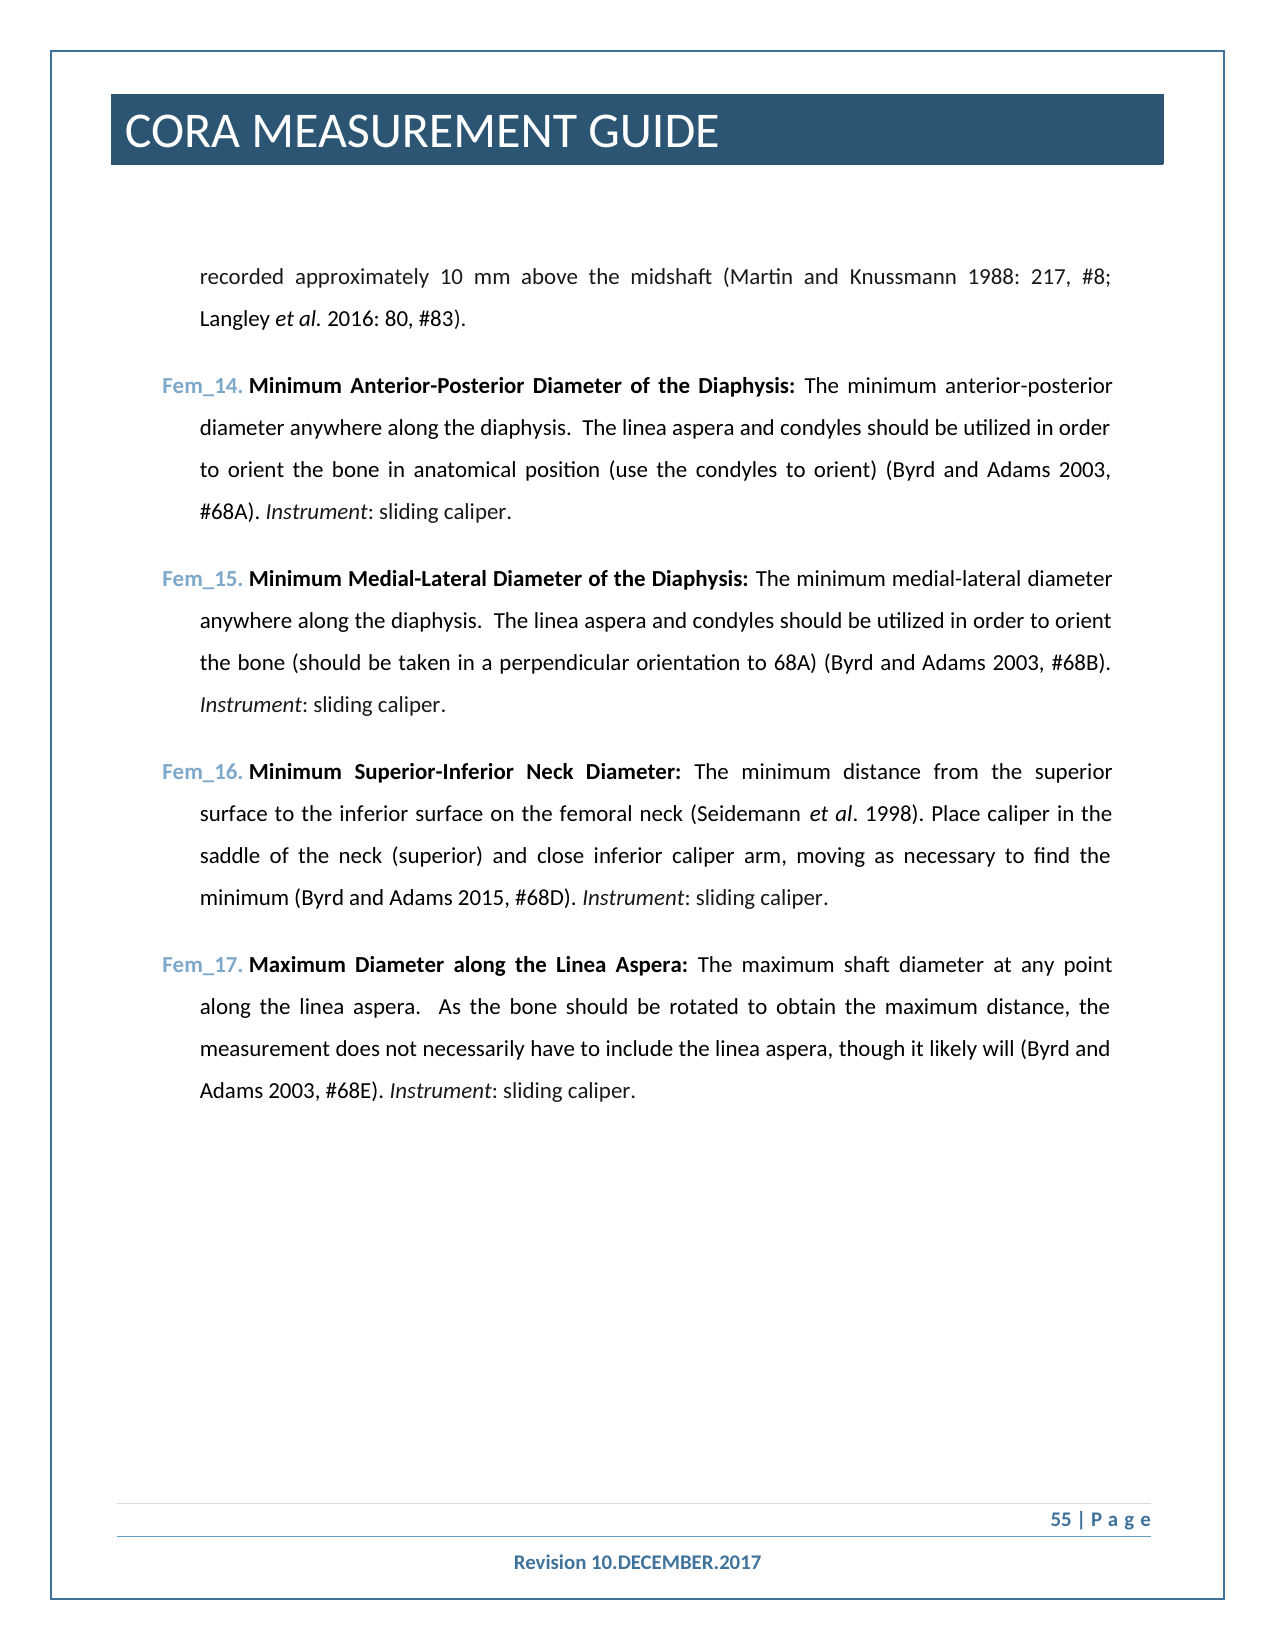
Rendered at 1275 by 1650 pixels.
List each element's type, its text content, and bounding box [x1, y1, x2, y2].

list Minimum Anterior-Posterior Diameter of the Diaphysis: The minimum anterior-posterior diameter anywhere along the diaphysis. The linea aspera and condyles should be utilized in order to orient the bone in anatomical position (use the condyles to orient) (Byrd and Adams 2003, #68A). Instrument: sliding caliper. [162, 371, 1113, 525]
list Maximum Diameter along the Linea Aspera: The maximum shaft diameter at any point along the linea aspera. As the bone should be rotated to obtain the maximum distance, the measurement does not necessarily have to include the linea aspera, though it likely will (Byrd and Adams 2003, #68E). Instrument: sliding caliper. [162, 950, 1113, 1104]
list Minimum Medial-Lateral Diameter of the Diaphysis: The minimum medial-lateral diameter anywhere along the diaphysis. The linea aspera and condyles should be utilized in order to orient the bone (should be taken in a perpendicular orientation to 68A) (Byrd and Adams 2003, #68B). Instrument: sliding caliper. [162, 564, 1113, 718]
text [199, 262, 1113, 332]
list Minimum Superior-Inferior Neck Diameter: The minimum distance from the superior surface to the inferior surface on the femoral neck (Seidemann et al. 1998). Place caliper in the saddle of the neck (superior) and close inferior caliper arm, moving as necessary to find the minimum (Byrd and Adams 2015, #68D). Instrument: sliding caliper. [162, 757, 1113, 911]
